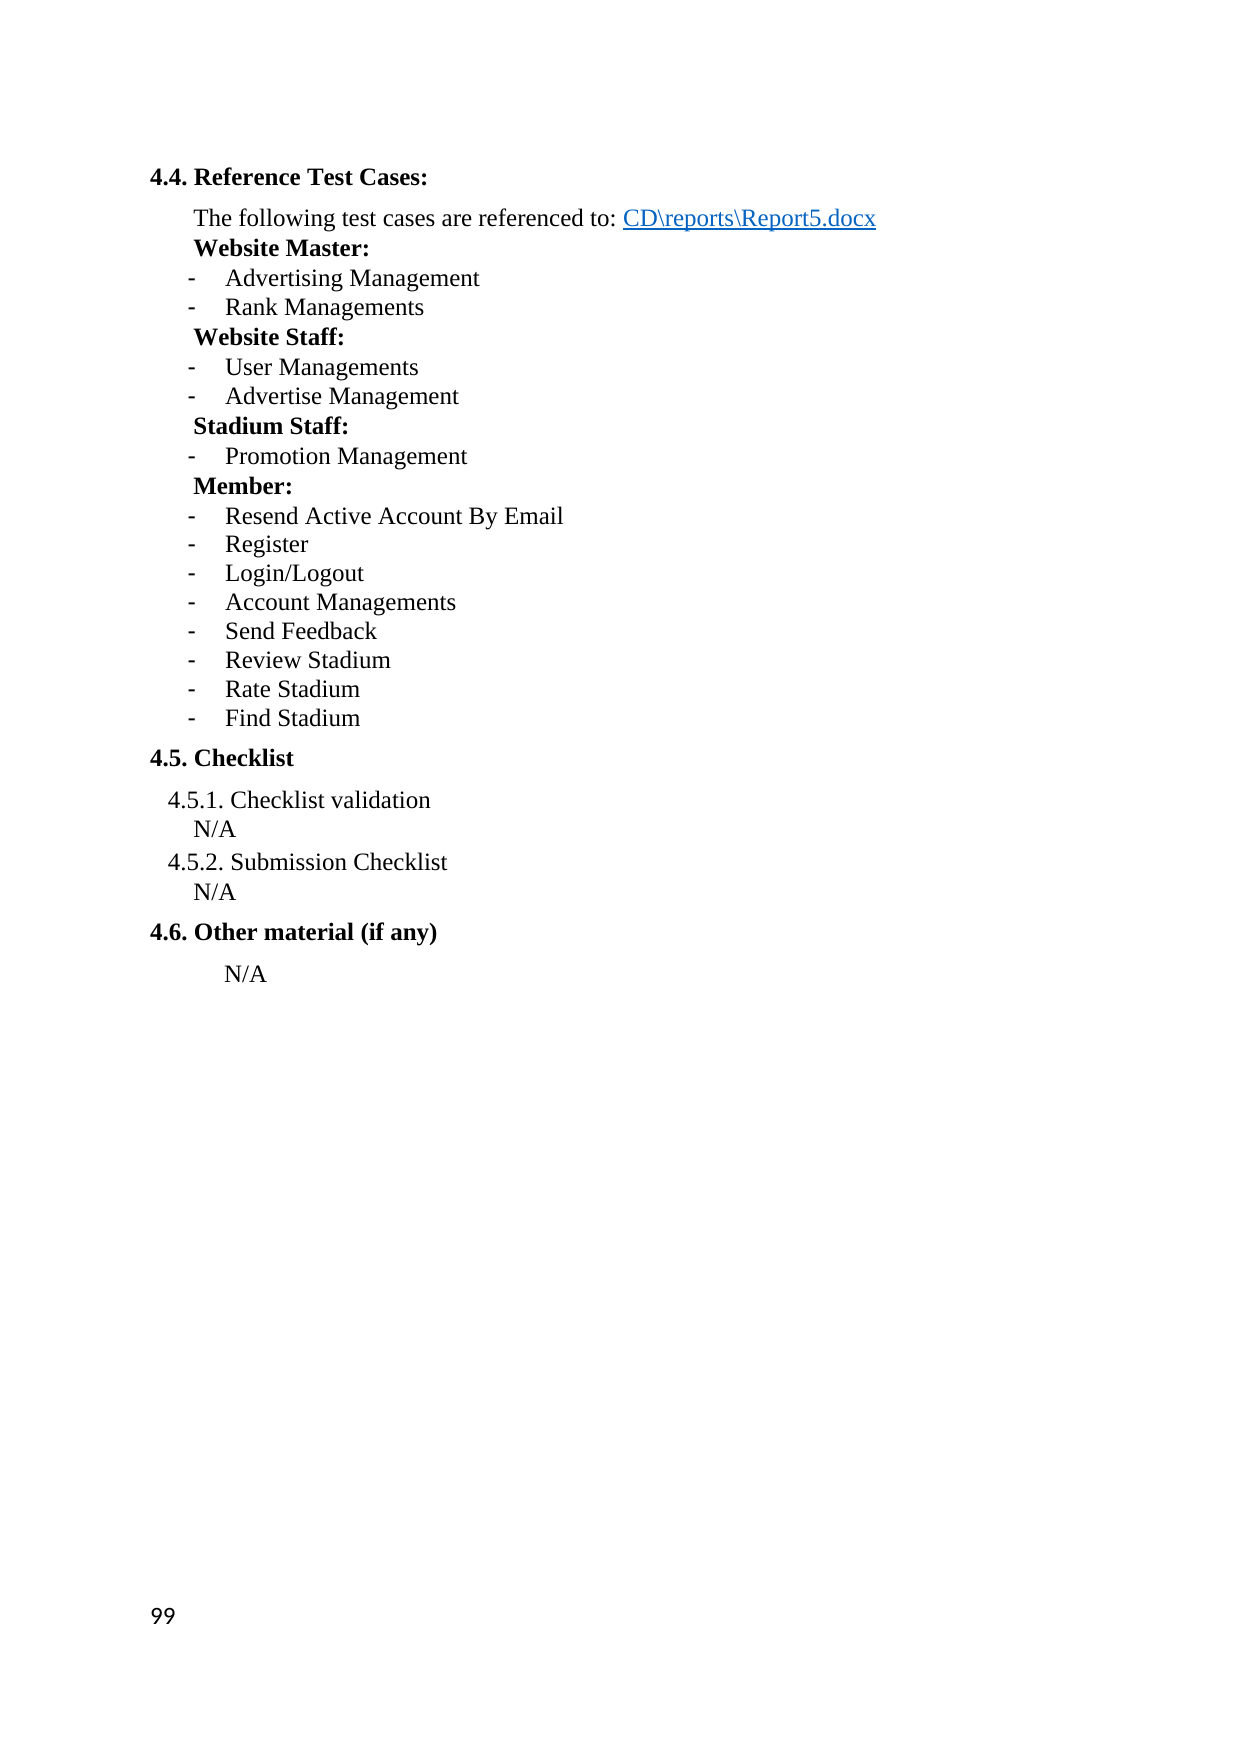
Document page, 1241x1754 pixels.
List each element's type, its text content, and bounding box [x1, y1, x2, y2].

list Promotion Management [187, 441, 1091, 469]
list Find Stadium [187, 703, 1091, 731]
subtitle Submission Checklist [168, 847, 1091, 876]
list Advertising Management [187, 263, 1091, 292]
subtitle Reference Test Cases: [150, 162, 1091, 191]
list Review Stadium [187, 645, 1091, 674]
text N/A [193, 814, 1091, 843]
list Register [187, 529, 1091, 558]
list Send Feedback [187, 616, 1091, 645]
list Login/Logout [187, 558, 1091, 587]
text Member: [193, 471, 1091, 499]
list Rank Managements [187, 292, 1091, 321]
text N/A [224, 959, 1091, 987]
subtitle Checklist validation [168, 785, 1091, 814]
text Website Master: [193, 233, 1091, 262]
list Resend Active Account By Email [187, 501, 1091, 529]
subtitle Other material (if any) [150, 918, 1091, 946]
subtitle Checklist [150, 744, 1091, 772]
text N/A [193, 877, 1091, 905]
list Account Managements [187, 587, 1091, 616]
text The following test cases are referenced to: CD\reports\Report5.docx [193, 203, 1091, 232]
list User Managements [187, 352, 1091, 381]
text Website Staff: [193, 322, 1091, 351]
text Stadium Staff: [193, 411, 1091, 439]
list Rate Stadium [187, 674, 1091, 703]
list Advertise Management [187, 381, 1091, 410]
